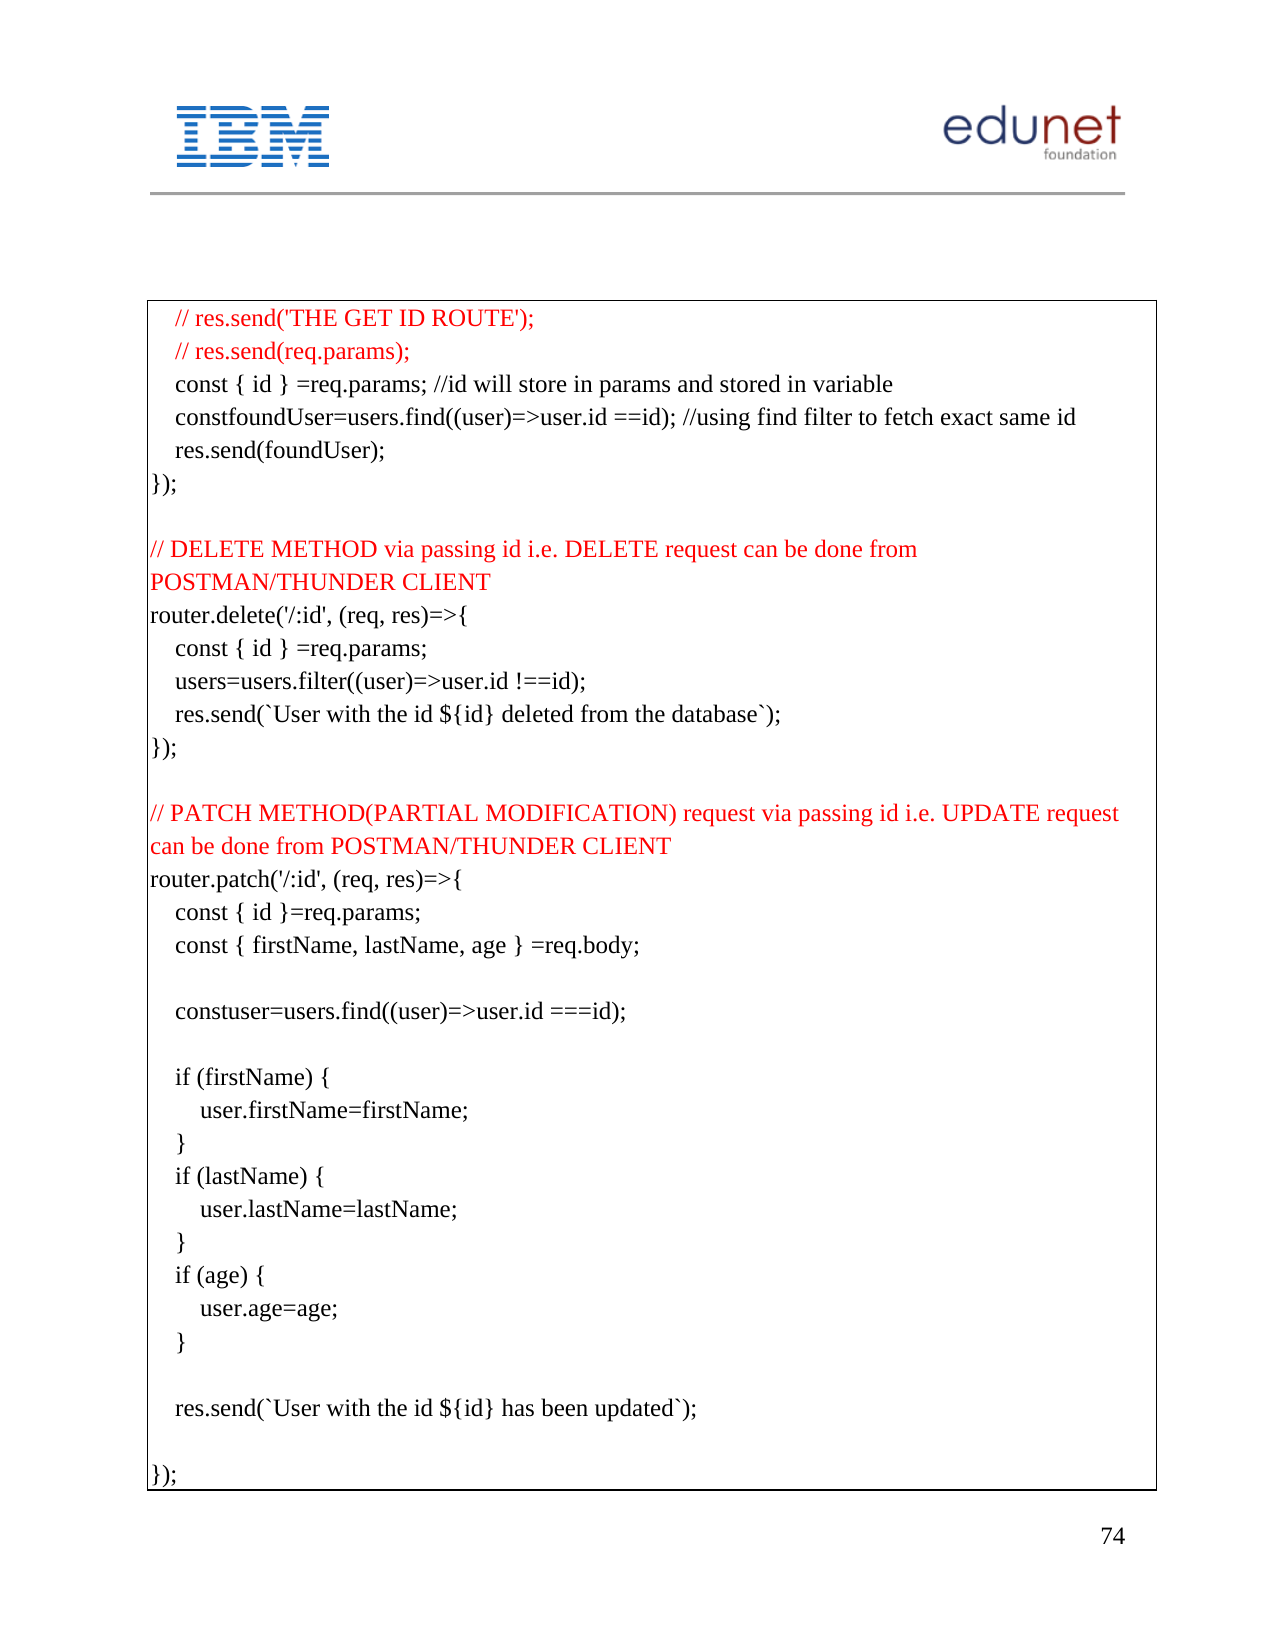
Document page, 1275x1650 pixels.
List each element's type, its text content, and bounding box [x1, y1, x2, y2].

text router.patch('/:id', (req, res)=>{ [148, 861, 1156, 893]
text res.send(`User with the id ${id} deleted from the database`); [148, 696, 1156, 728]
text if (firstName) { [148, 1059, 1156, 1091]
text }); [148, 465, 1156, 497]
picture [176, 106, 329, 167]
picture [941, 95, 1125, 167]
text const { firstName, lastName, age } =req.body; [148, 927, 1156, 959]
text } [148, 1323, 1156, 1355]
text } [148, 1125, 1156, 1157]
text router.delete('/:id', (req, res)=>{ [148, 597, 1156, 629]
text constuser=users.find((user)=>user.id ===id); [148, 993, 1156, 1025]
text constfoundUser=users.find((user)=>user.id ==id); //using find filter to fetch exact same id [148, 399, 1156, 431]
text users=users.filter((user)=>user.id !==id); [148, 663, 1156, 695]
text user.lastName=lastName; [148, 1191, 1156, 1223]
text const { id } =req.params; [148, 630, 1156, 662]
text if (lastName) { [148, 1158, 1156, 1190]
text if (age) { [148, 1257, 1156, 1289]
text res.send(foundUser); [148, 432, 1156, 464]
text }); [148, 729, 1156, 761]
text const { id }=req.params; [148, 894, 1156, 926]
text // res.send('THE GET ID ROUTE'); [148, 301, 1156, 332]
text } [148, 1224, 1156, 1256]
text const { id } =req.params; //id will store in params and stored in variable [148, 366, 1156, 398]
text // res.send(req.params); [148, 333, 1156, 365]
text user.firstName=firstName; [148, 1092, 1156, 1124]
text // DELETE METHOD via passing id i.e. DELETE request can be done from POSTMAN/THUNDER CLIENT [148, 531, 1156, 596]
text // PATCH METHOD(PARTIAL MODIFICATION) request via passing id i.e. UPDATE request can be done from POSTMAN/THUNDER CLIENT [148, 795, 1156, 860]
text res.send(`User with the id ${id} has been updated`); [148, 1389, 1156, 1421]
text user.age=age; [148, 1290, 1156, 1322]
text }); [148, 1456, 1156, 1489]
